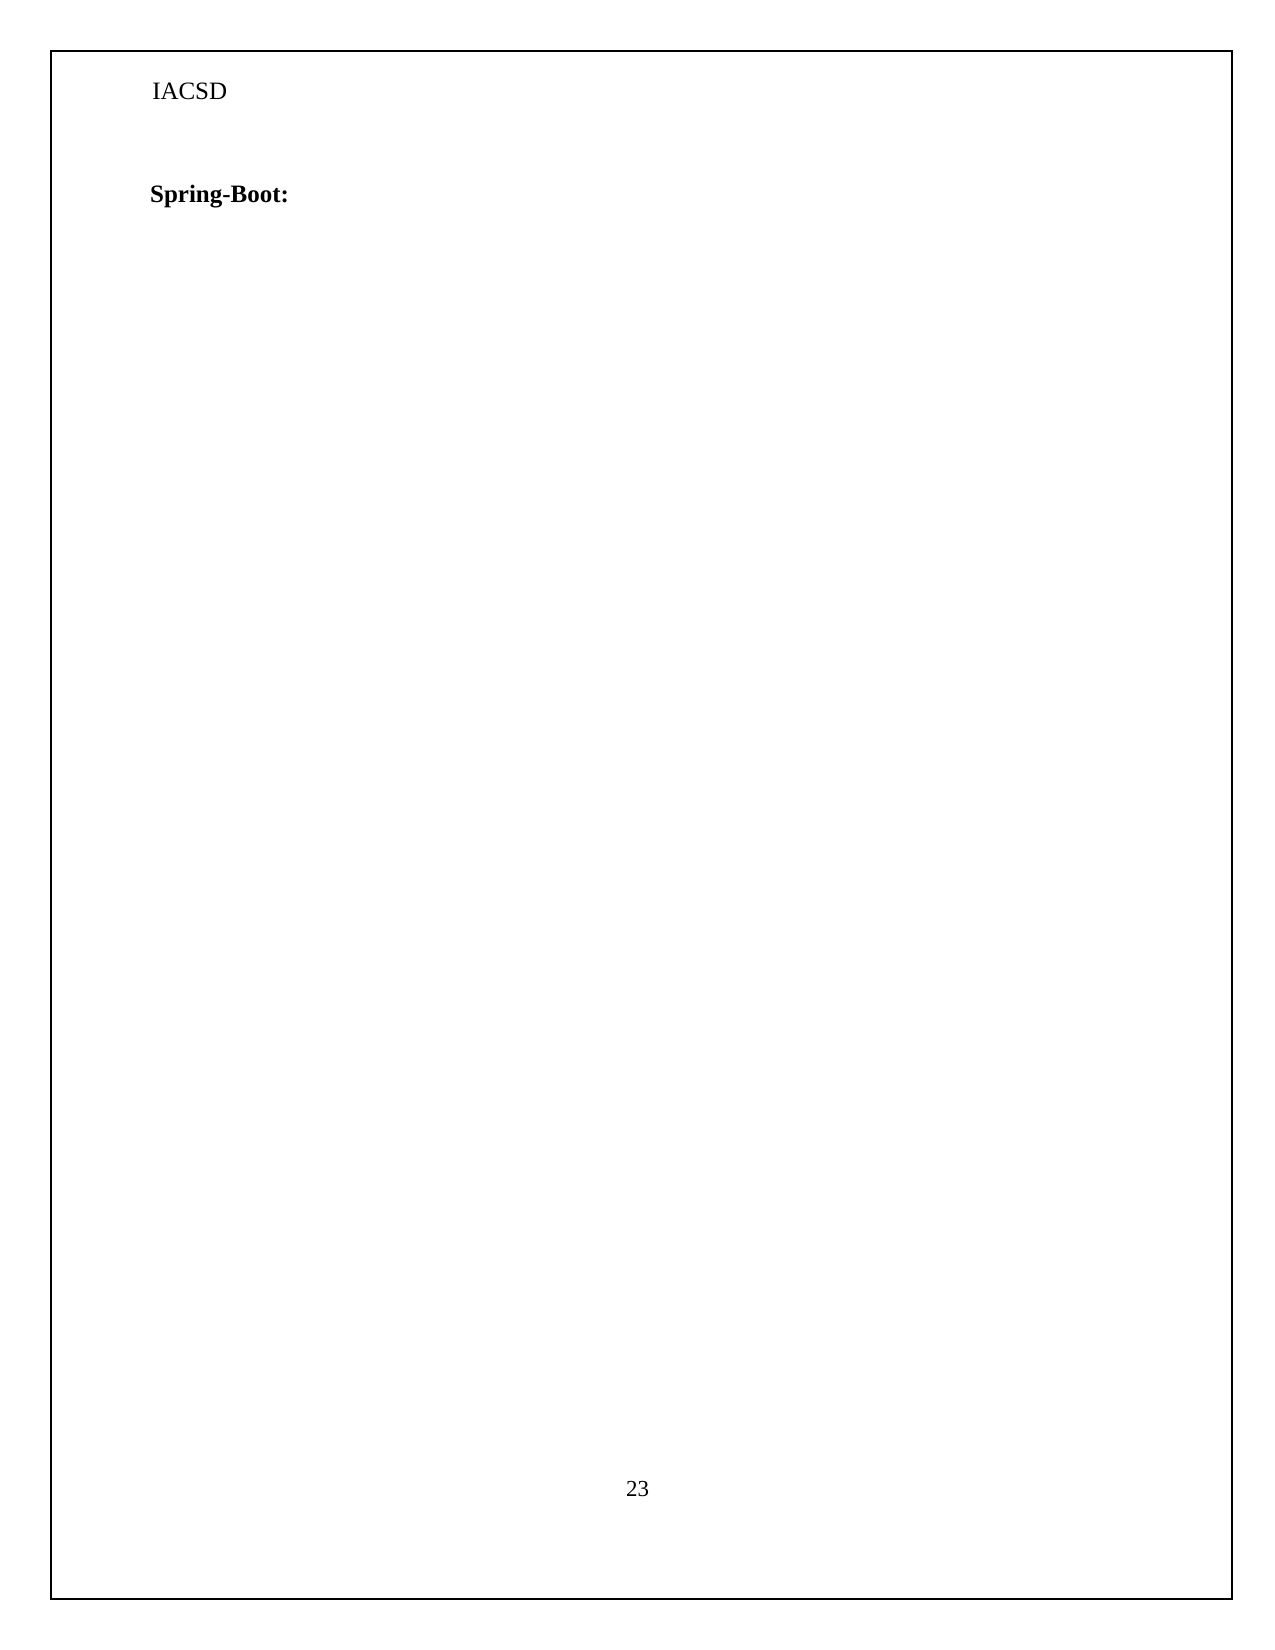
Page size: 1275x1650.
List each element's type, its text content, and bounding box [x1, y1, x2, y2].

text Spring-Boot: [150, 179, 1231, 207]
